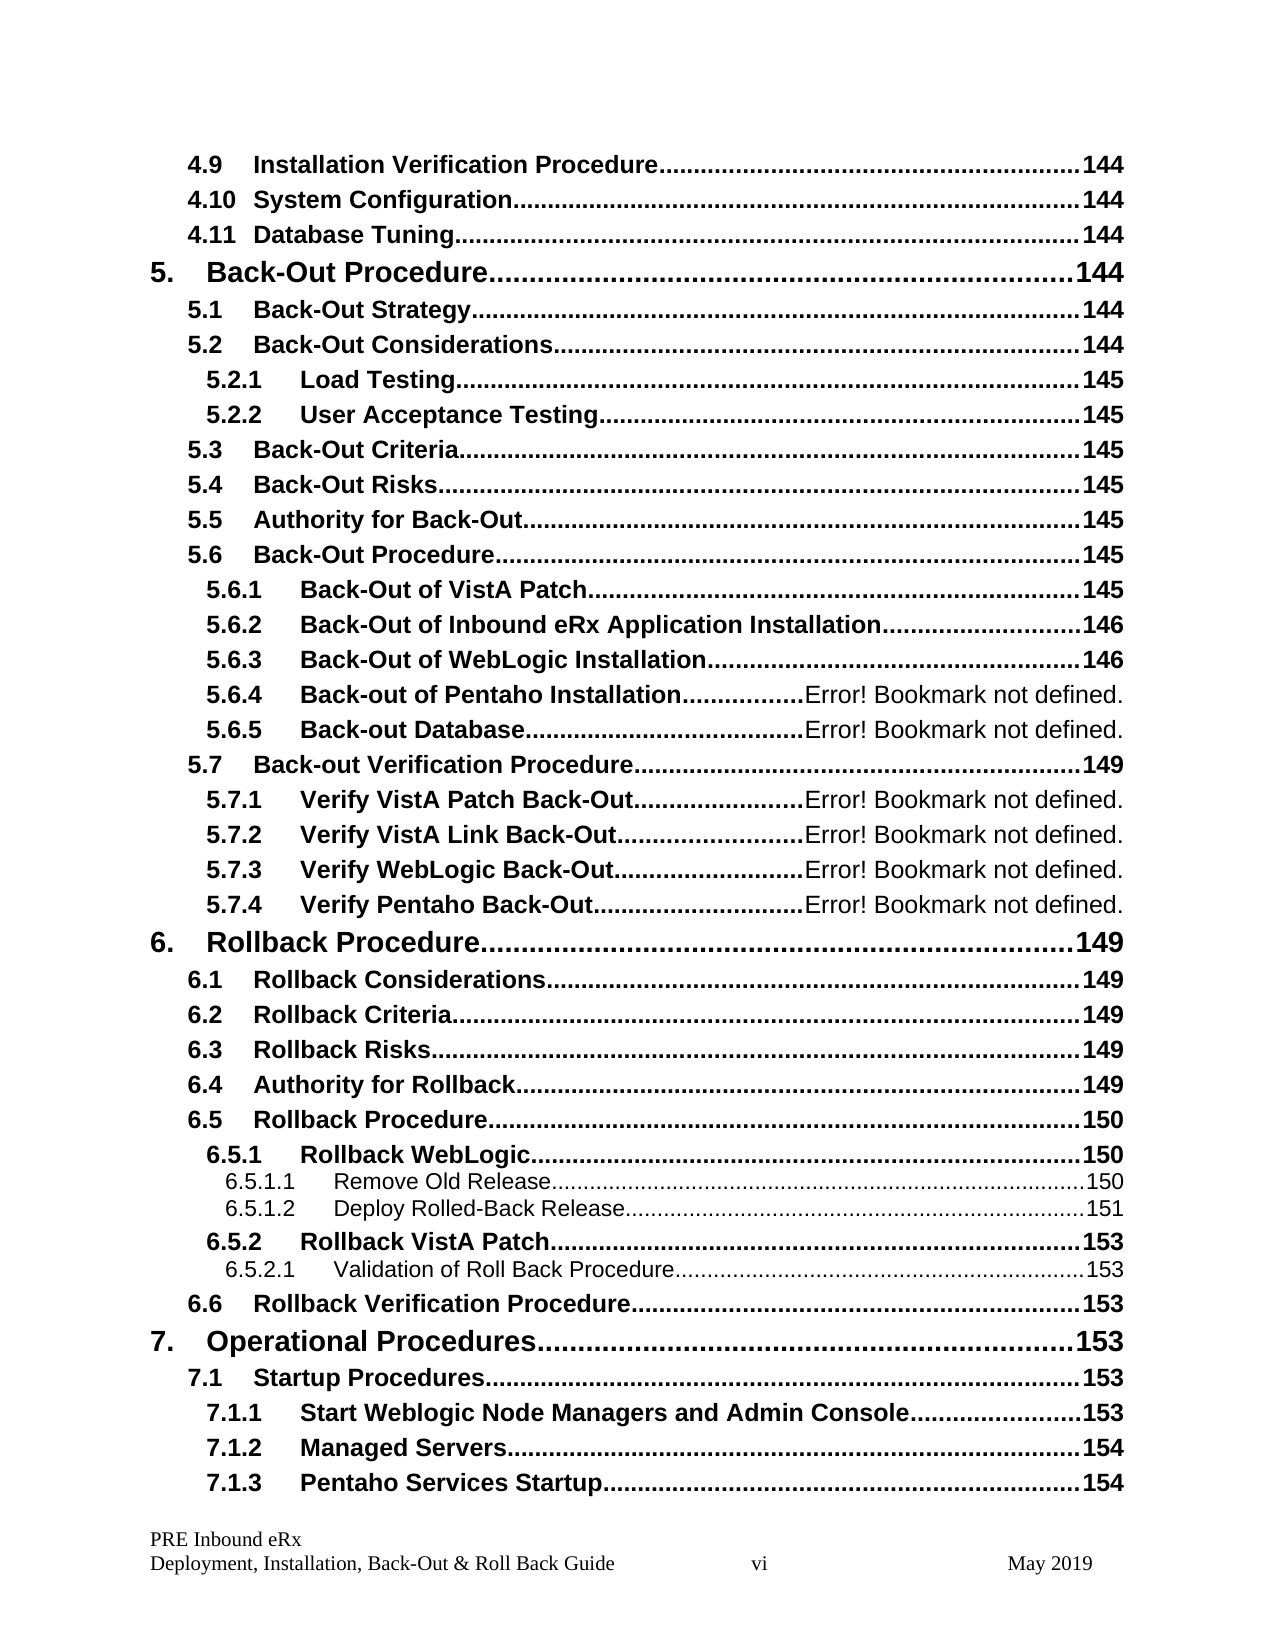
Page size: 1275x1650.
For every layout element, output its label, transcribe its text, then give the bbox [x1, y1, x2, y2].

text 6.2 Rollback Criteria 149 [187, 999, 1125, 1028]
text 7.1.3 Pentaho Services Startup 154 [206, 1468, 1125, 1497]
text 5.2 Back-Out Considerations 144 [187, 330, 1125, 358]
text 5.6.5 Back-out Database Error! Bookmark not defined. [206, 715, 1125, 743]
text 5.6 Back-Out Procedure 145 [187, 540, 1125, 568]
text 6.4 Authority for Rollback 149 [187, 1069, 1125, 1098]
text 5. Back-Out Procedure 144 [150, 255, 1125, 288]
text 7.1 Startup Procedures 153 [187, 1363, 1125, 1392]
text 5.6.2 Back-Out of Inbound eRx Application Installation 146 [206, 610, 1125, 638]
text 7.1.1 Start Weblogic Node Managers and Admin Console 153 [206, 1398, 1125, 1427]
text 5.1 Back-Out Strategy 144 [187, 295, 1125, 323]
text 6.5.2 Rollback VistA Patch 153 [206, 1227, 1125, 1256]
text 6. Rollback Procedure 149 [150, 925, 1125, 958]
text 5.7.3 Verify WebLogic Back-Out Error! Bookmark not defined. [206, 855, 1125, 883]
text 6.5 Rollback Procedure 150 [187, 1104, 1125, 1133]
text 5.5 Authority for Back-Out 145 [187, 505, 1125, 533]
text 5.2.1 Load Testing 145 [206, 365, 1125, 393]
text 6.5.1 Rollback WebLogic 150 [206, 1139, 1125, 1168]
text 7.1.2 Managed Servers 154 [206, 1433, 1125, 1462]
text 4.9 Installation Verification Procedure 144 [187, 150, 1125, 179]
text 5.6.1 Back-Out of VistA Patch 145 [206, 575, 1125, 603]
text 7. Operational Procedures 153 [150, 1324, 1125, 1357]
text 4.11 Database Tuning 144 [187, 220, 1125, 249]
text 6.5.2.1 Validation of Roll Back Procedure 153 [225, 1256, 1125, 1282]
text 5.7.2 Verify VistA Link Back-Out Error! Bookmark not defined. [206, 820, 1125, 848]
text 5.7.1 Verify VistA Patch Back-Out Error! Bookmark not defined. [206, 785, 1125, 813]
text 5.2.2 User Acceptance Testing 145 [206, 400, 1125, 428]
text 6.5.1.2 Deploy Rolled-Back Release 151 [225, 1195, 1125, 1221]
text 6.1 Rollback Considerations 149 [187, 964, 1125, 993]
text 5.4 Back-Out Risks 145 [187, 470, 1125, 498]
text 5.6.4 Back-out of Pentaho Installation Error! Bookmark not defined. [206, 680, 1125, 708]
text 6.3 Rollback Risks 149 [187, 1034, 1125, 1063]
text 5.7.4 Verify Pentaho Back-Out Error! Bookmark not defined. [206, 890, 1125, 918]
text 6.6 Rollback Verification Procedure 153 [187, 1289, 1125, 1317]
text 6.5.1.1 Remove Old Release 150 [225, 1168, 1125, 1195]
text 5.6.3 Back-Out of WebLogic Installation 146 [206, 645, 1125, 673]
text 5.3 Back-Out Criteria 145 [187, 435, 1125, 463]
text 4.10 System Configuration 144 [187, 185, 1125, 214]
text 5.7 Back-out Verification Procedure 149 [187, 750, 1125, 778]
